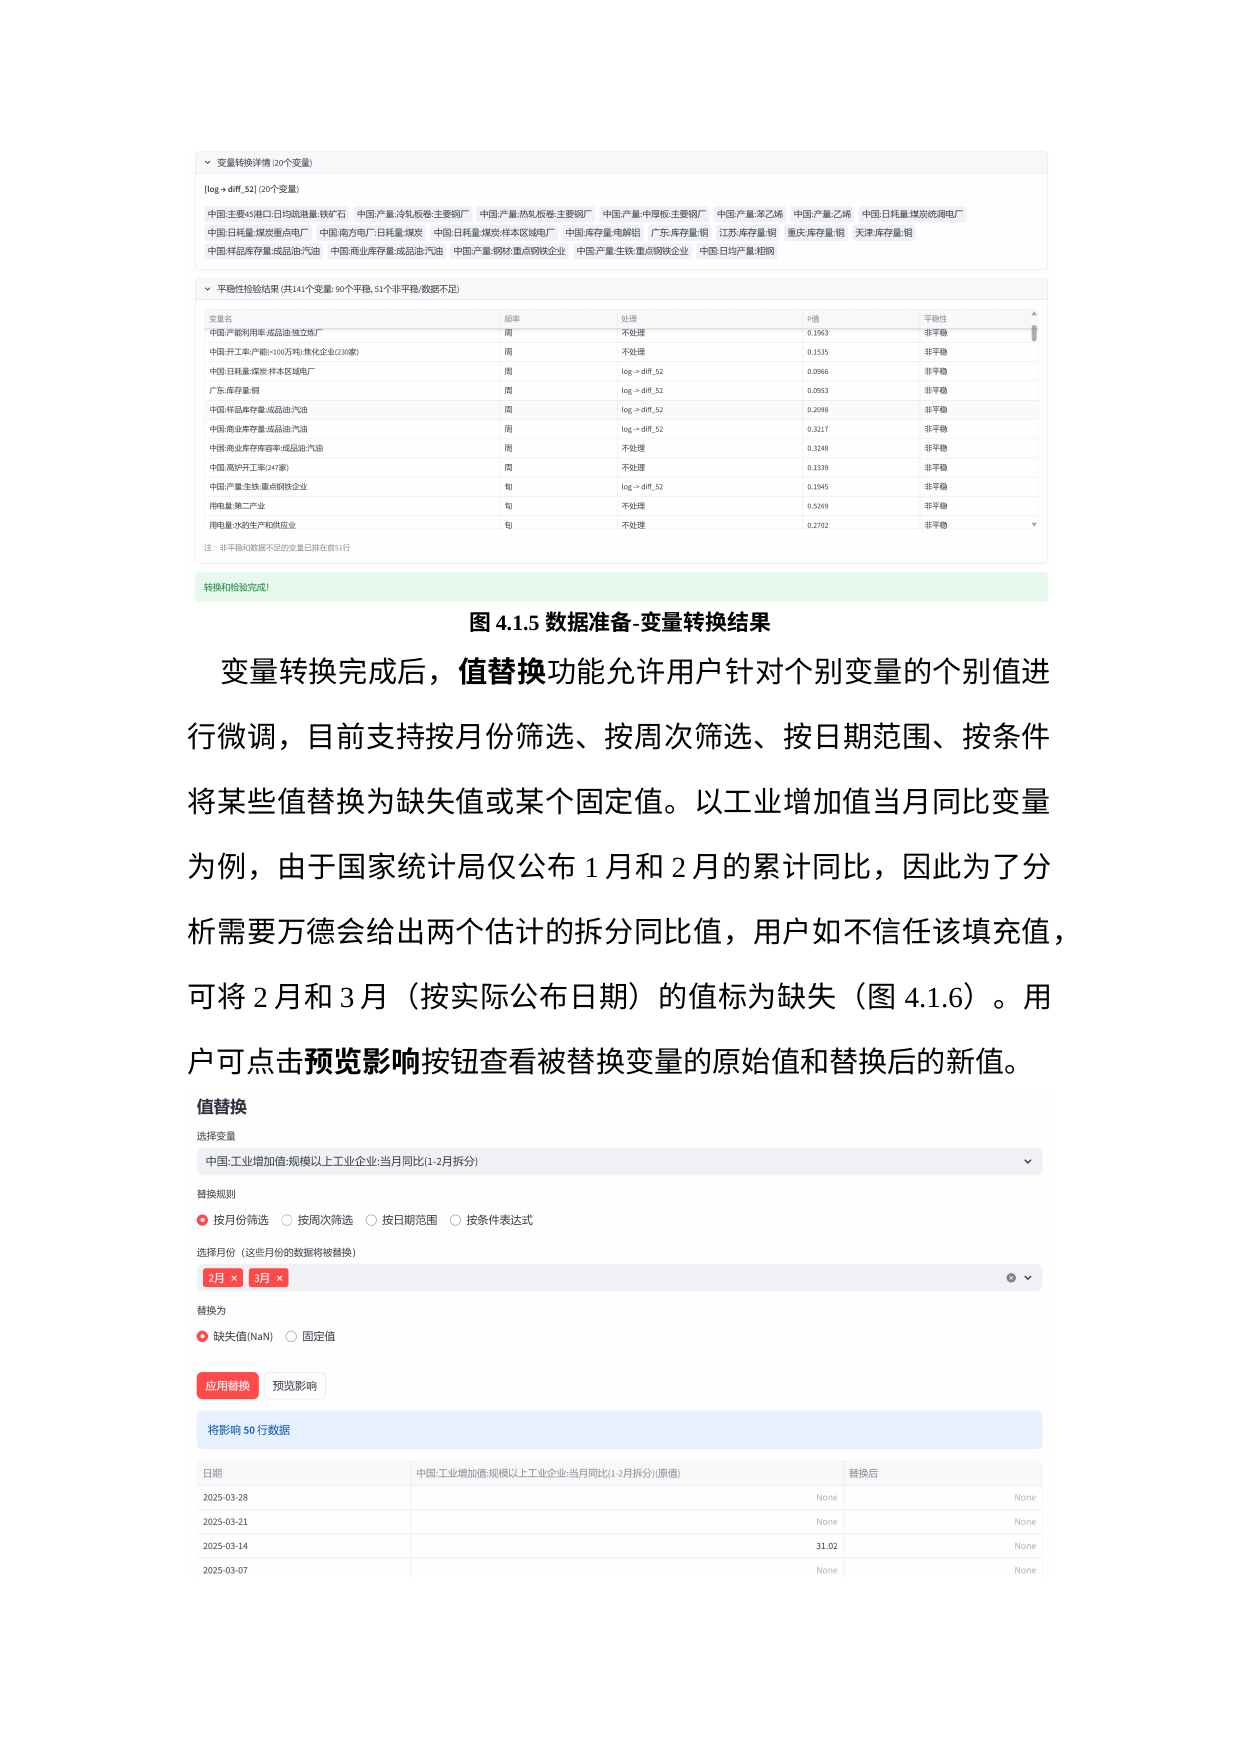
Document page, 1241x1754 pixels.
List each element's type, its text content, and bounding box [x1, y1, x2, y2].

picture [187, 150, 1053, 602]
text 变量转换完成后，值替换功能允许用户针对个别变量的个别值进行微调，目前支持按月份筛选、按周次筛选、按日期范围、按条件将某些值替换为缺失值或某个固定值。以工业增加值当月同比变量为例，由于国家统计局仅公布1月和2月的累计同比，因此为了分析需要万德会给出两个估计的拆分同比值，用户如不信任该填充值，可将2月和3月（按实际公布日期）的值标为缺失（图4.1.6）。用户可点击预览影响按钮查看被替换变量的原始值和替换后的新值。 [187, 637, 1053, 1092]
text 图4.1.5 数据准备-变量转换结果 [187, 605, 1053, 637]
picture [187, 1092, 1053, 1577]
